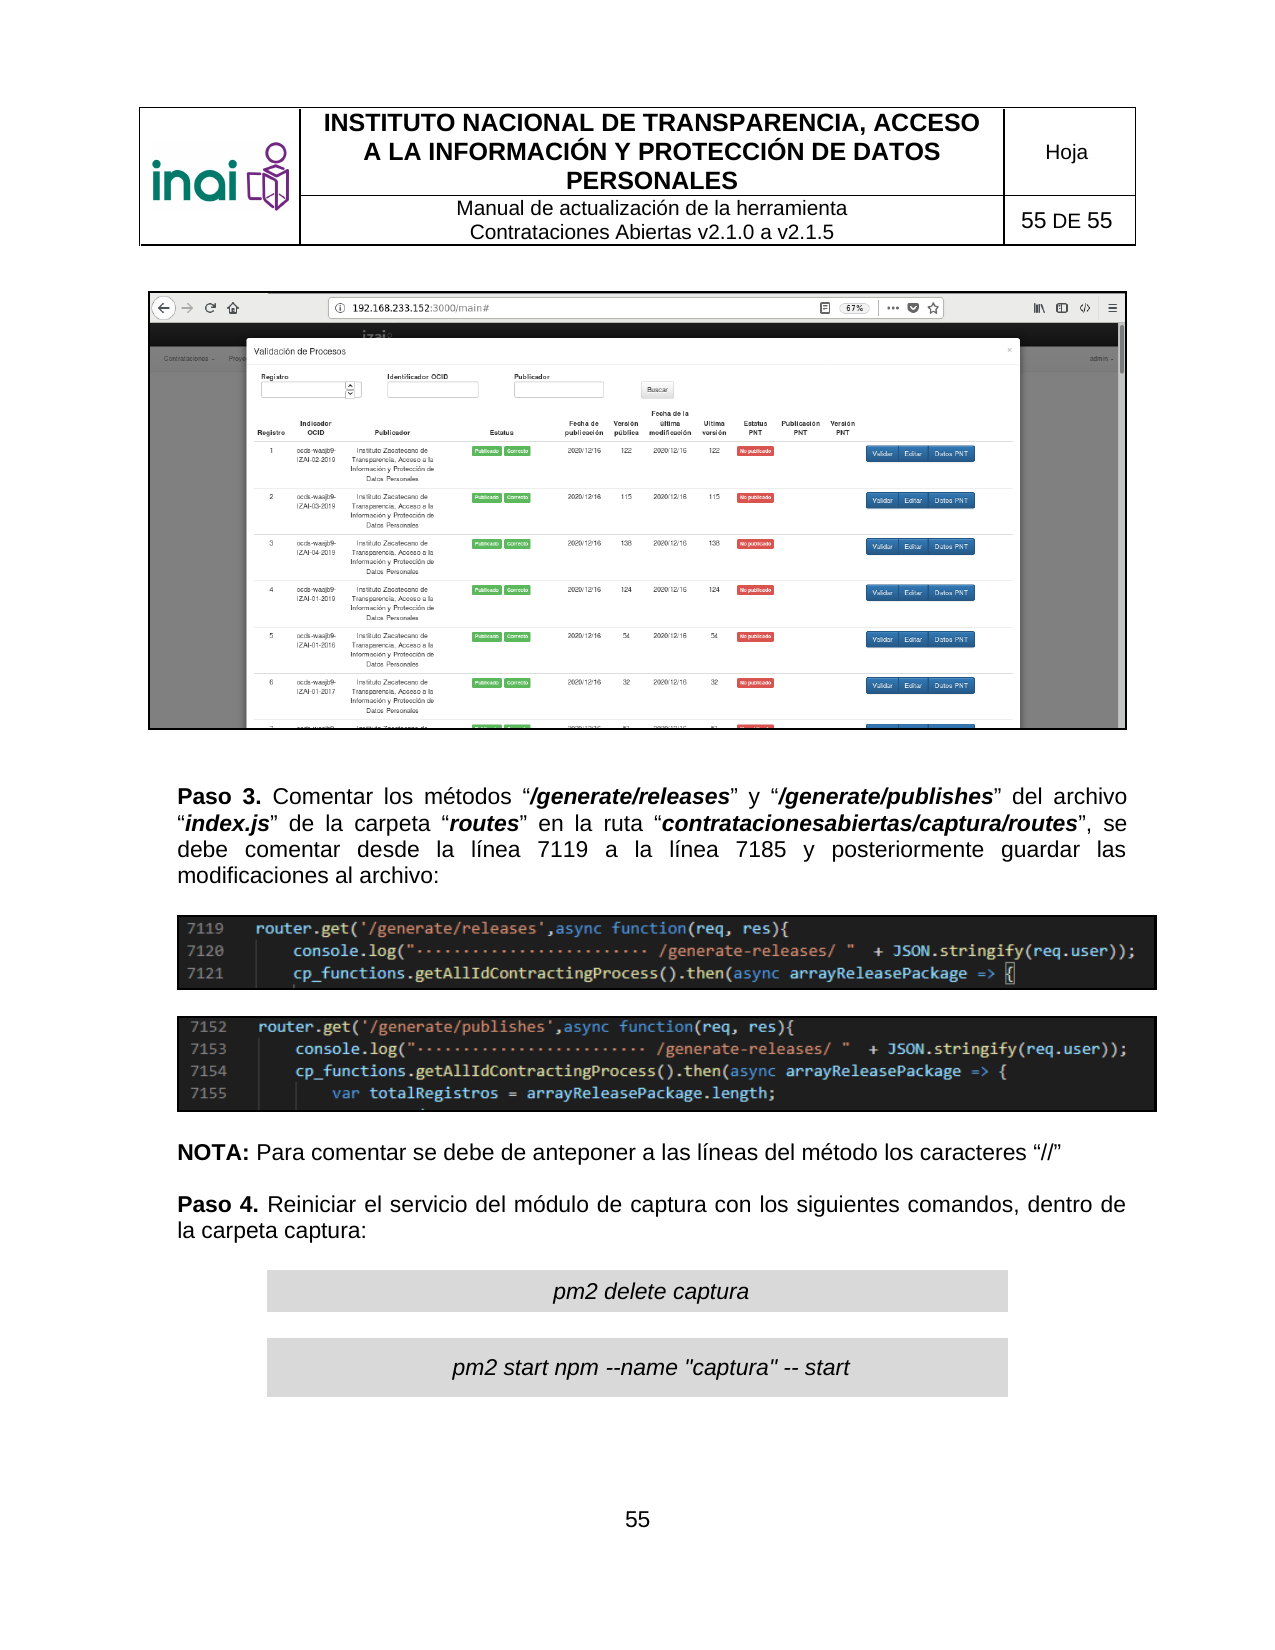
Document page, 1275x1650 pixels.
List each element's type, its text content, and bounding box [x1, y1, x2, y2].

text NOTA: Para comentar se debe de anteponer a las líneas del método los caracteres “//” [177, 1138, 1127, 1165]
picture [150, 293, 1125, 728]
picture [150, 141, 294, 212]
picture [179, 1018, 1154, 1110]
table_header pm2 start npm --name "captura" -- start [267, 1338, 1008, 1397]
table_header pm2 delete captura [267, 1270, 1008, 1312]
text Paso 4. Reiniciar el servicio del módulo de captura con los siguientes comandos, dentro de la carpeta captura: [177, 1191, 1127, 1244]
picture [179, 917, 1154, 988]
text Paso 3. Comentar los métodos “/generate/releases” y “/generate/publishes” del archivo “index.js” de la carpeta “routes” en la ruta “contratacionesabiertas/captura/routes”, se debe comentar desde la línea 7119 a la línea 7185 y posteriormente guardar las modificaciones al archivo: [177, 783, 1127, 888]
